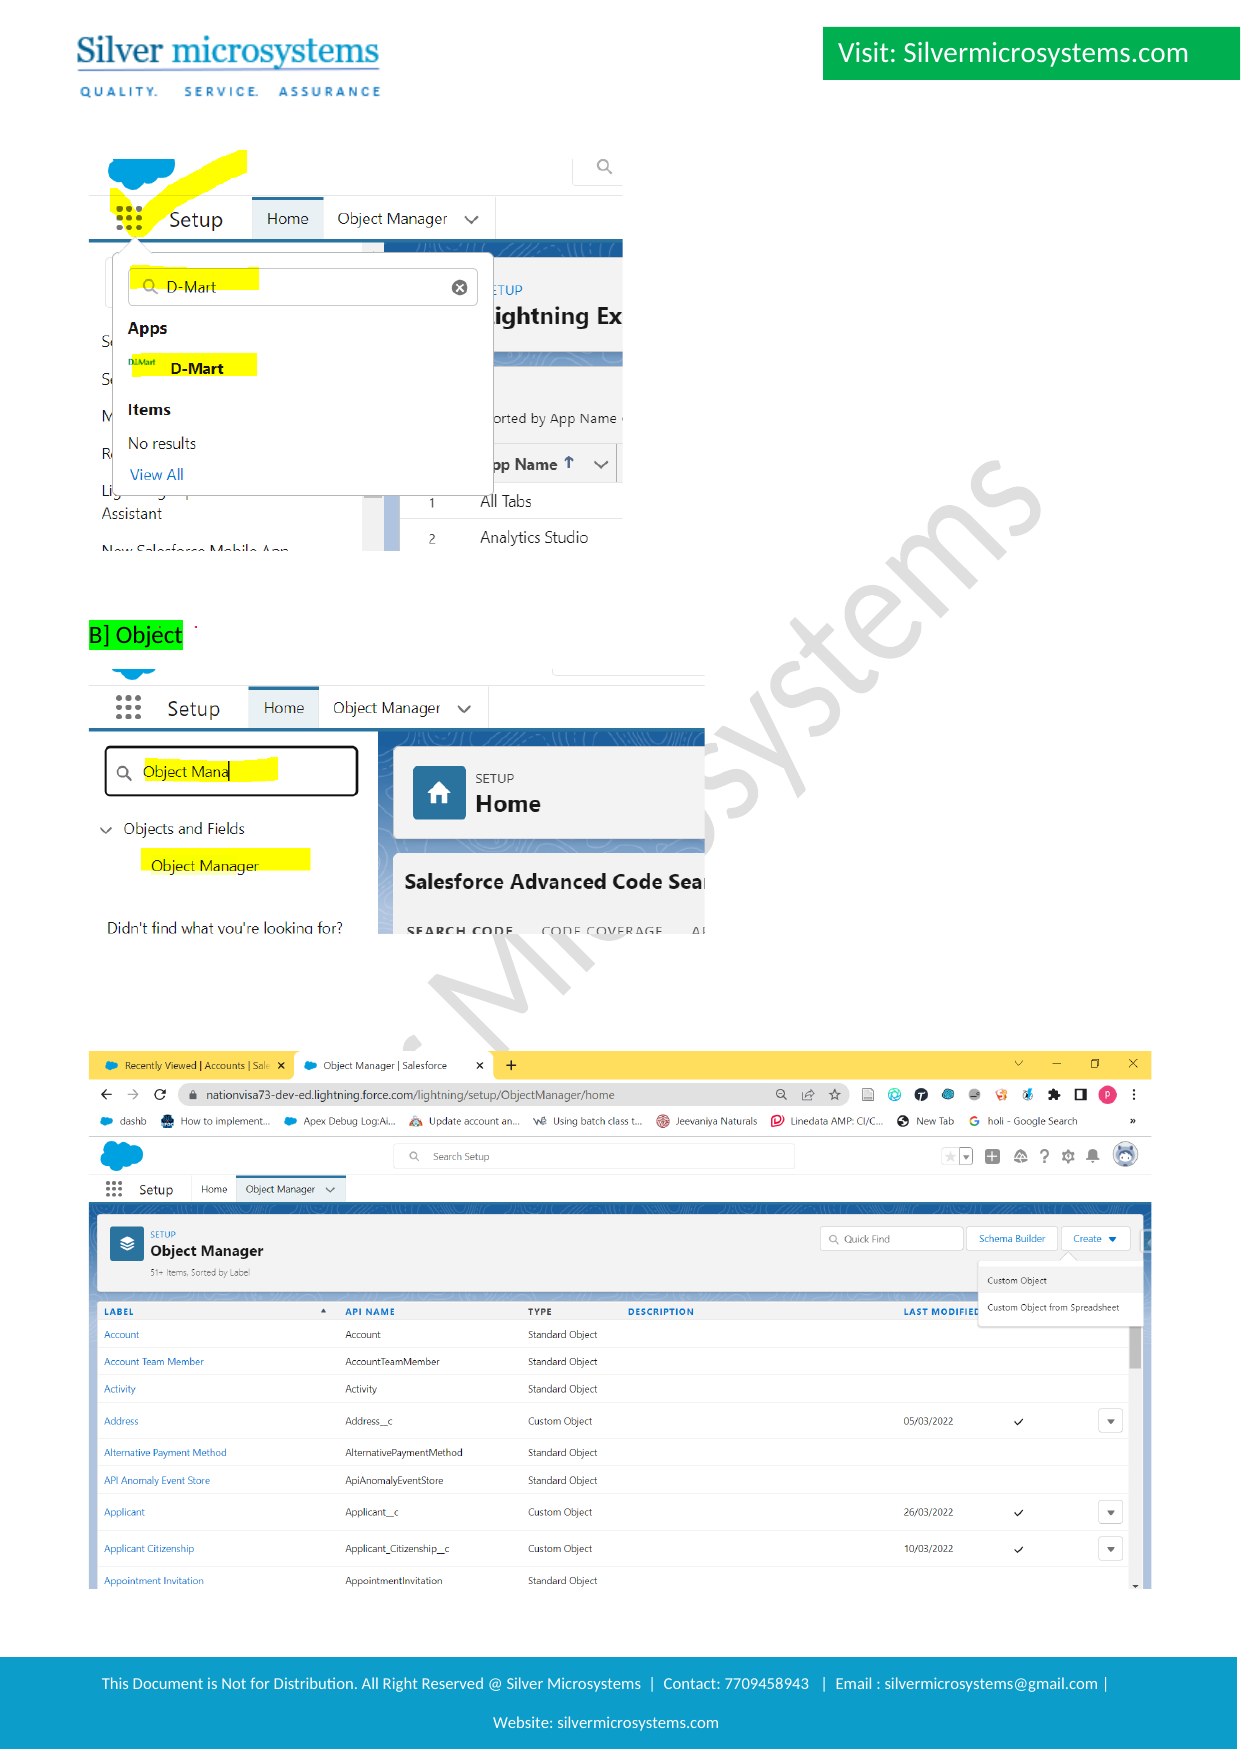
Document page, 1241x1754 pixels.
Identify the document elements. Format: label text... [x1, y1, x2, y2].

text B] Object [89, 619, 1152, 650]
picture [88, 1051, 1152, 1589]
picture [88, 669, 705, 934]
picture [69, 31, 386, 100]
picture [88, 150, 623, 551]
